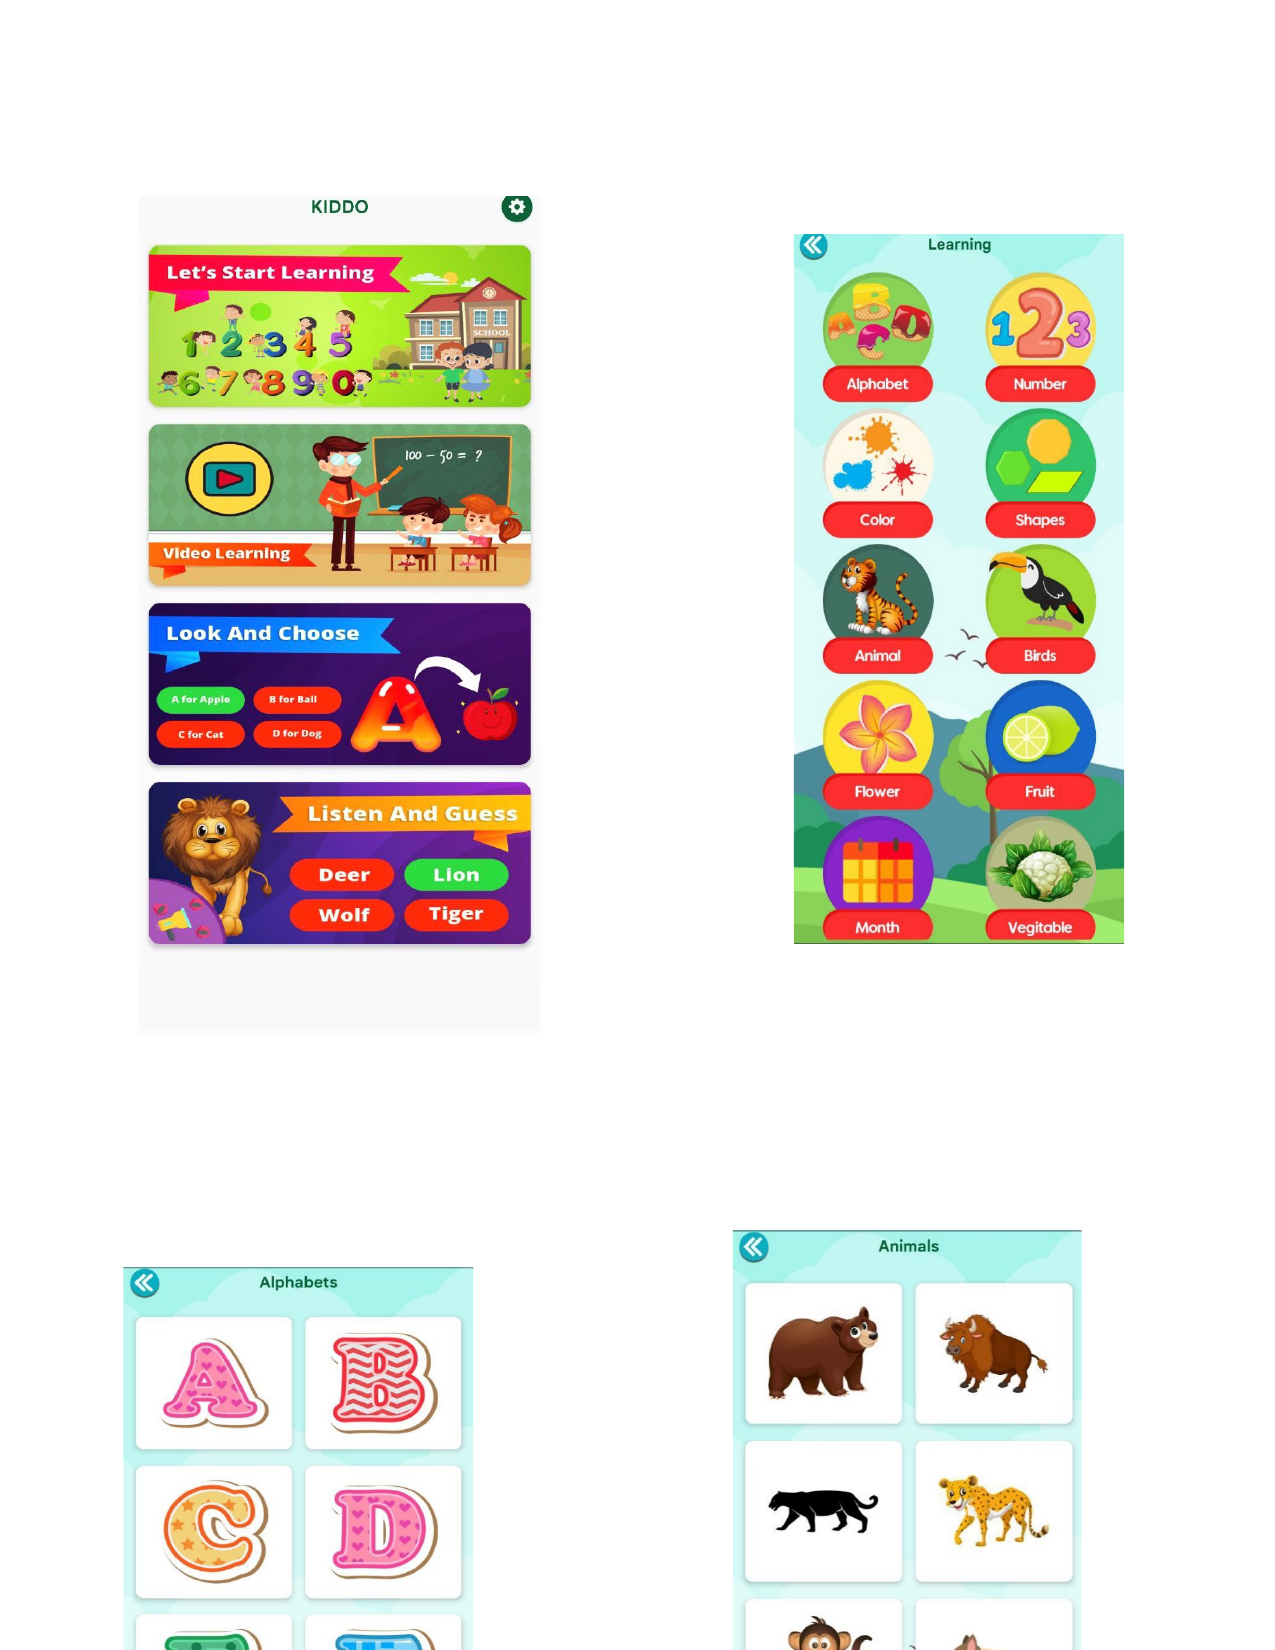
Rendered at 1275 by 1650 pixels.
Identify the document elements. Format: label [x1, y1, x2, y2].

picture [793, 234, 1125, 944]
picture [732, 1230, 1082, 1650]
picture [123, 1267, 474, 1650]
picture [137, 196, 542, 1035]
